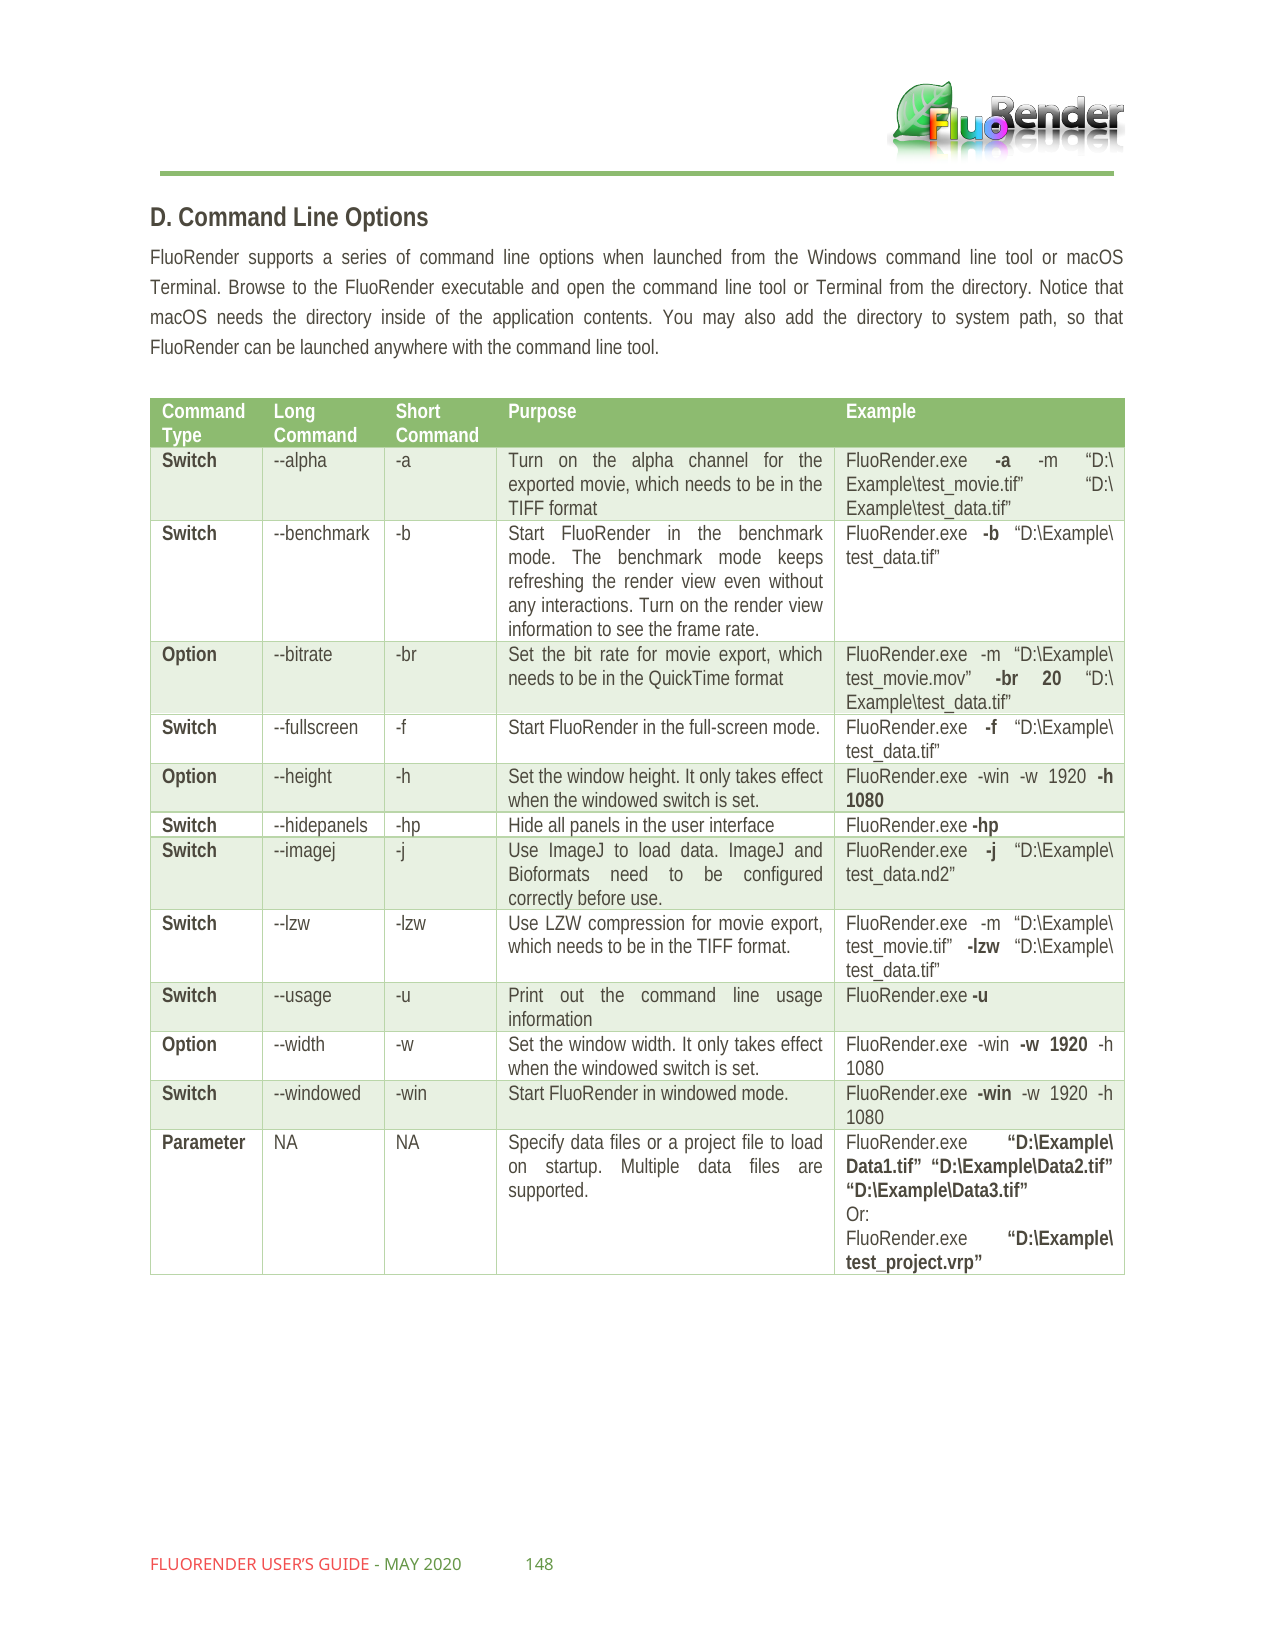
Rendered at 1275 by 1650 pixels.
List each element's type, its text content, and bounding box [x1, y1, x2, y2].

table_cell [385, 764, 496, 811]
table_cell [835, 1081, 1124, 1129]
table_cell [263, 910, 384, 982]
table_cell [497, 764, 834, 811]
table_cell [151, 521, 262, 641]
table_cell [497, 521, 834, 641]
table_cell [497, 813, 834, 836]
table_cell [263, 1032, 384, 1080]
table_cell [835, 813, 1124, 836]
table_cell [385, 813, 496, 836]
picture [887, 75, 1125, 165]
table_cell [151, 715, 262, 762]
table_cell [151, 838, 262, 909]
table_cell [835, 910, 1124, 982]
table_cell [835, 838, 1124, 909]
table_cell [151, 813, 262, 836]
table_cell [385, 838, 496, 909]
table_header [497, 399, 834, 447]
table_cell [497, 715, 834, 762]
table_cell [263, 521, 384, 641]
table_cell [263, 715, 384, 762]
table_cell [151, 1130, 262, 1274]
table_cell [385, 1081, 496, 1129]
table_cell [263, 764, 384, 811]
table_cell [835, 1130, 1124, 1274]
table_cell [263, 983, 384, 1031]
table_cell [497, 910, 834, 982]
subtitle D. Command Line Options [150, 201, 1125, 232]
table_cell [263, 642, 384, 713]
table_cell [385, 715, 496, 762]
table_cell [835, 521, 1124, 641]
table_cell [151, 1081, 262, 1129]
text FluoRender supports a series of command line options when launched from the Windows command line tool or macOS Terminal. Browse to the FluoRender executable and open the command line tool or Terminal from the directory. Notice that macOS needs the directory inside of the application contents. You may also add the directory to system path, so that FluoRender can be launched anywhere with the command line tool. [150, 245, 1125, 359]
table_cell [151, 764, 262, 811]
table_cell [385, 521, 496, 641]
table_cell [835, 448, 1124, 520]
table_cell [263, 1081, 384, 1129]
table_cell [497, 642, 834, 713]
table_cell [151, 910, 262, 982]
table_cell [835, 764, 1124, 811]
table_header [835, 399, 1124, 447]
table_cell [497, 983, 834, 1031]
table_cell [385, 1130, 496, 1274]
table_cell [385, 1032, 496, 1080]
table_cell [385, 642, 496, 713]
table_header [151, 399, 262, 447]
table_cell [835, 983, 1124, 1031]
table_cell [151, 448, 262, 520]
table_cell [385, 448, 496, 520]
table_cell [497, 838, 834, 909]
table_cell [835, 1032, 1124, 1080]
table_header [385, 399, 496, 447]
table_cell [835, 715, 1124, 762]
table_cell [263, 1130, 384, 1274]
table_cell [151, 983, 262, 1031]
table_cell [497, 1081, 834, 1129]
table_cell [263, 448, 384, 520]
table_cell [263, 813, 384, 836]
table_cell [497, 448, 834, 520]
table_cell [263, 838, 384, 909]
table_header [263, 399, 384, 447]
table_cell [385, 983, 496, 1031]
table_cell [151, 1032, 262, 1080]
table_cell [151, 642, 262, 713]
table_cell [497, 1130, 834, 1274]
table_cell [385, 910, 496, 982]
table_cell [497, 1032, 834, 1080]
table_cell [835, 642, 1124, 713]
